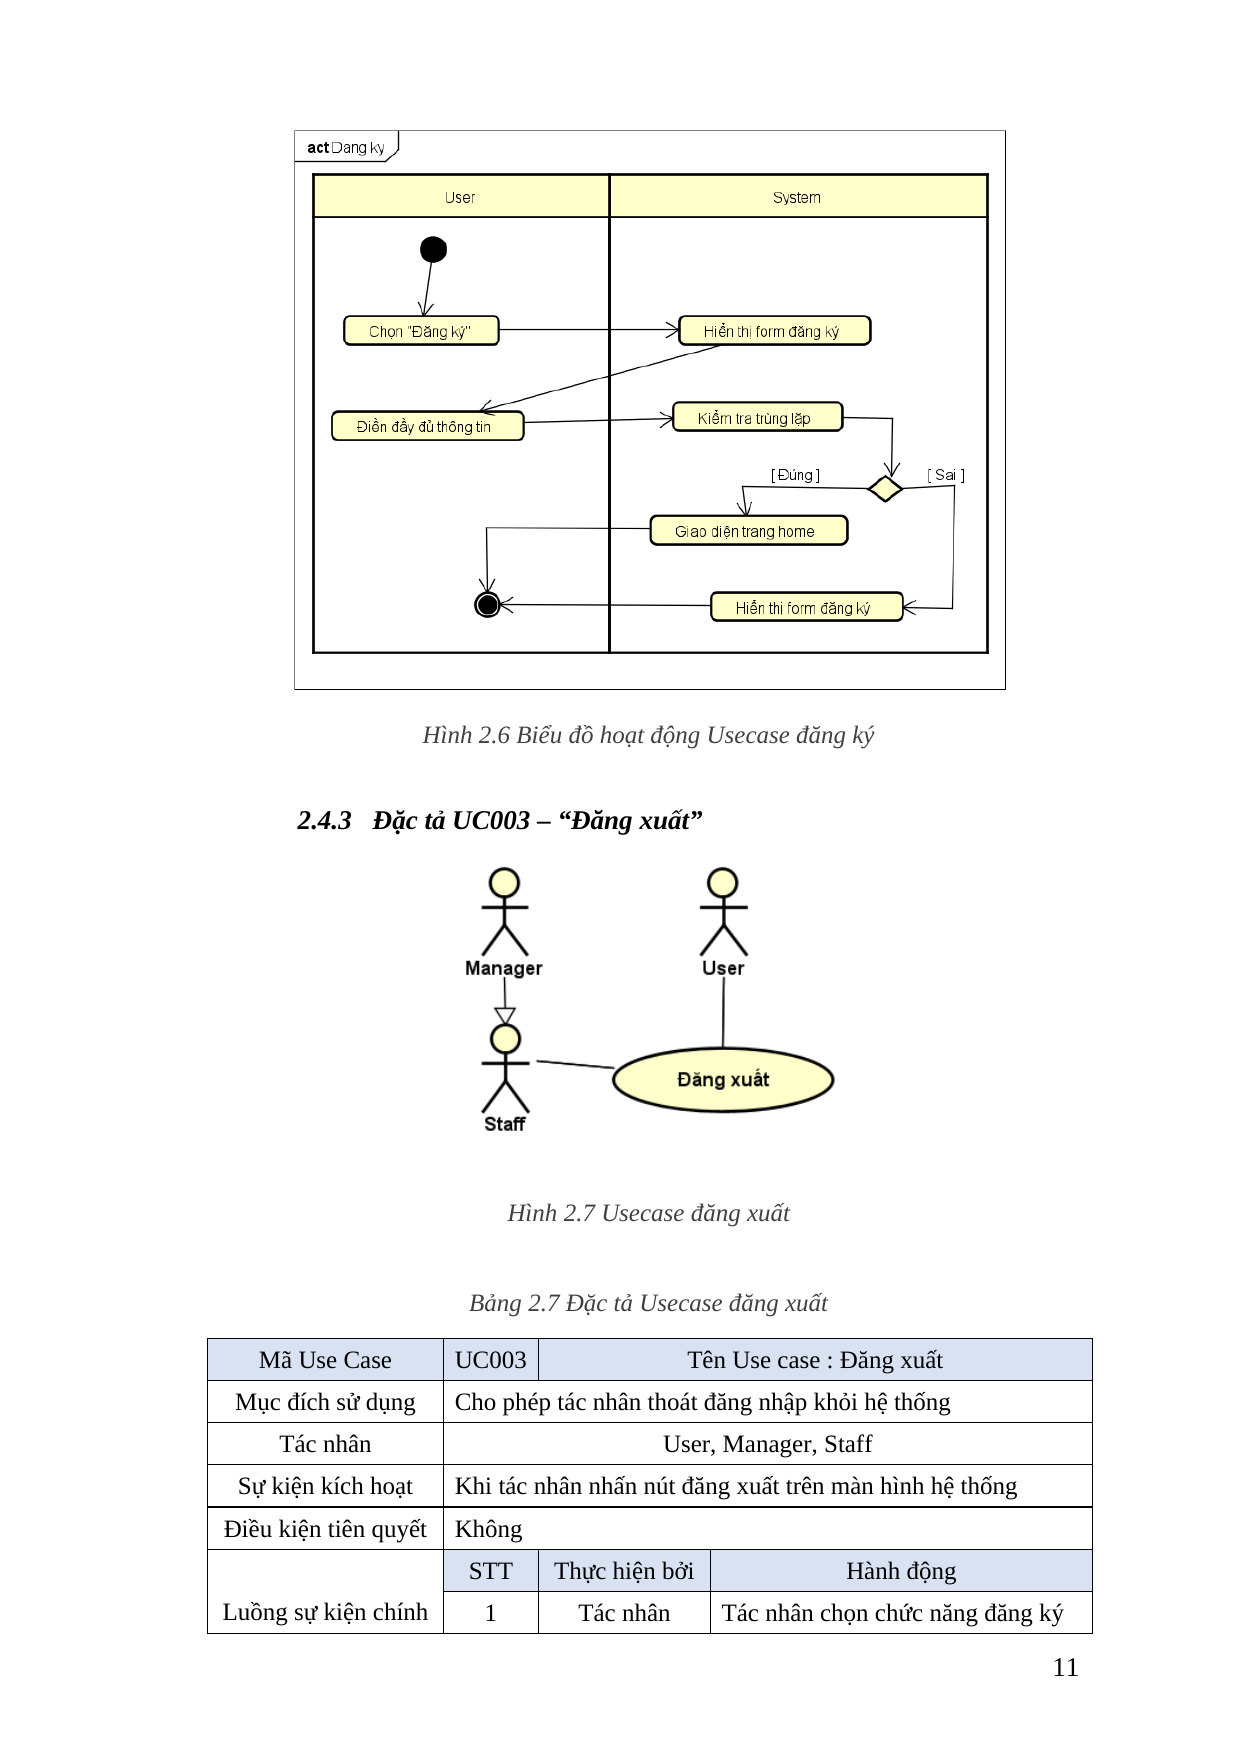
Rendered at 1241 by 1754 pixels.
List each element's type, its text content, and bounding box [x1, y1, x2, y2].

table_cell User, Manager, Staff [444, 1423, 1092, 1464]
table_cell Tác nhân chọn chức năng đăng ký [711, 1592, 1092, 1633]
table_cell Tác nhân [208, 1423, 443, 1464]
table_cell STT [444, 1550, 538, 1591]
picture [282, 118, 1017, 701]
table_cell Khi tác nhân nhấn nút đăng xuất trên màn hình hệ thống [444, 1465, 1092, 1506]
table_header UC003 [444, 1339, 538, 1380]
table_cell Tác nhân [539, 1592, 710, 1633]
table_cell Mục đích sử dụng [208, 1381, 443, 1422]
table_cell Điều kiện tiên quyết [208, 1508, 443, 1548]
table_header Tên Use case : Đăng xuất [539, 1339, 1092, 1380]
table_cell Luồng sự kiện chính [208, 1550, 443, 1633]
table_cell Cho phép tác nhân thoát đăng nhập khỏi hệ thống [444, 1381, 1092, 1422]
table_cell Thực hiện bởi [539, 1550, 710, 1591]
picture [451, 853, 849, 1179]
table_cell 1 [444, 1592, 538, 1633]
list Đặc tả UC003 – “Đăng xuất” [297, 804, 1092, 835]
table_header Mã Use Case [208, 1339, 443, 1380]
table_cell Hành động [711, 1550, 1092, 1591]
table_cell Sự kiện kích hoạt [208, 1465, 443, 1506]
table_cell Không [444, 1508, 1092, 1548]
